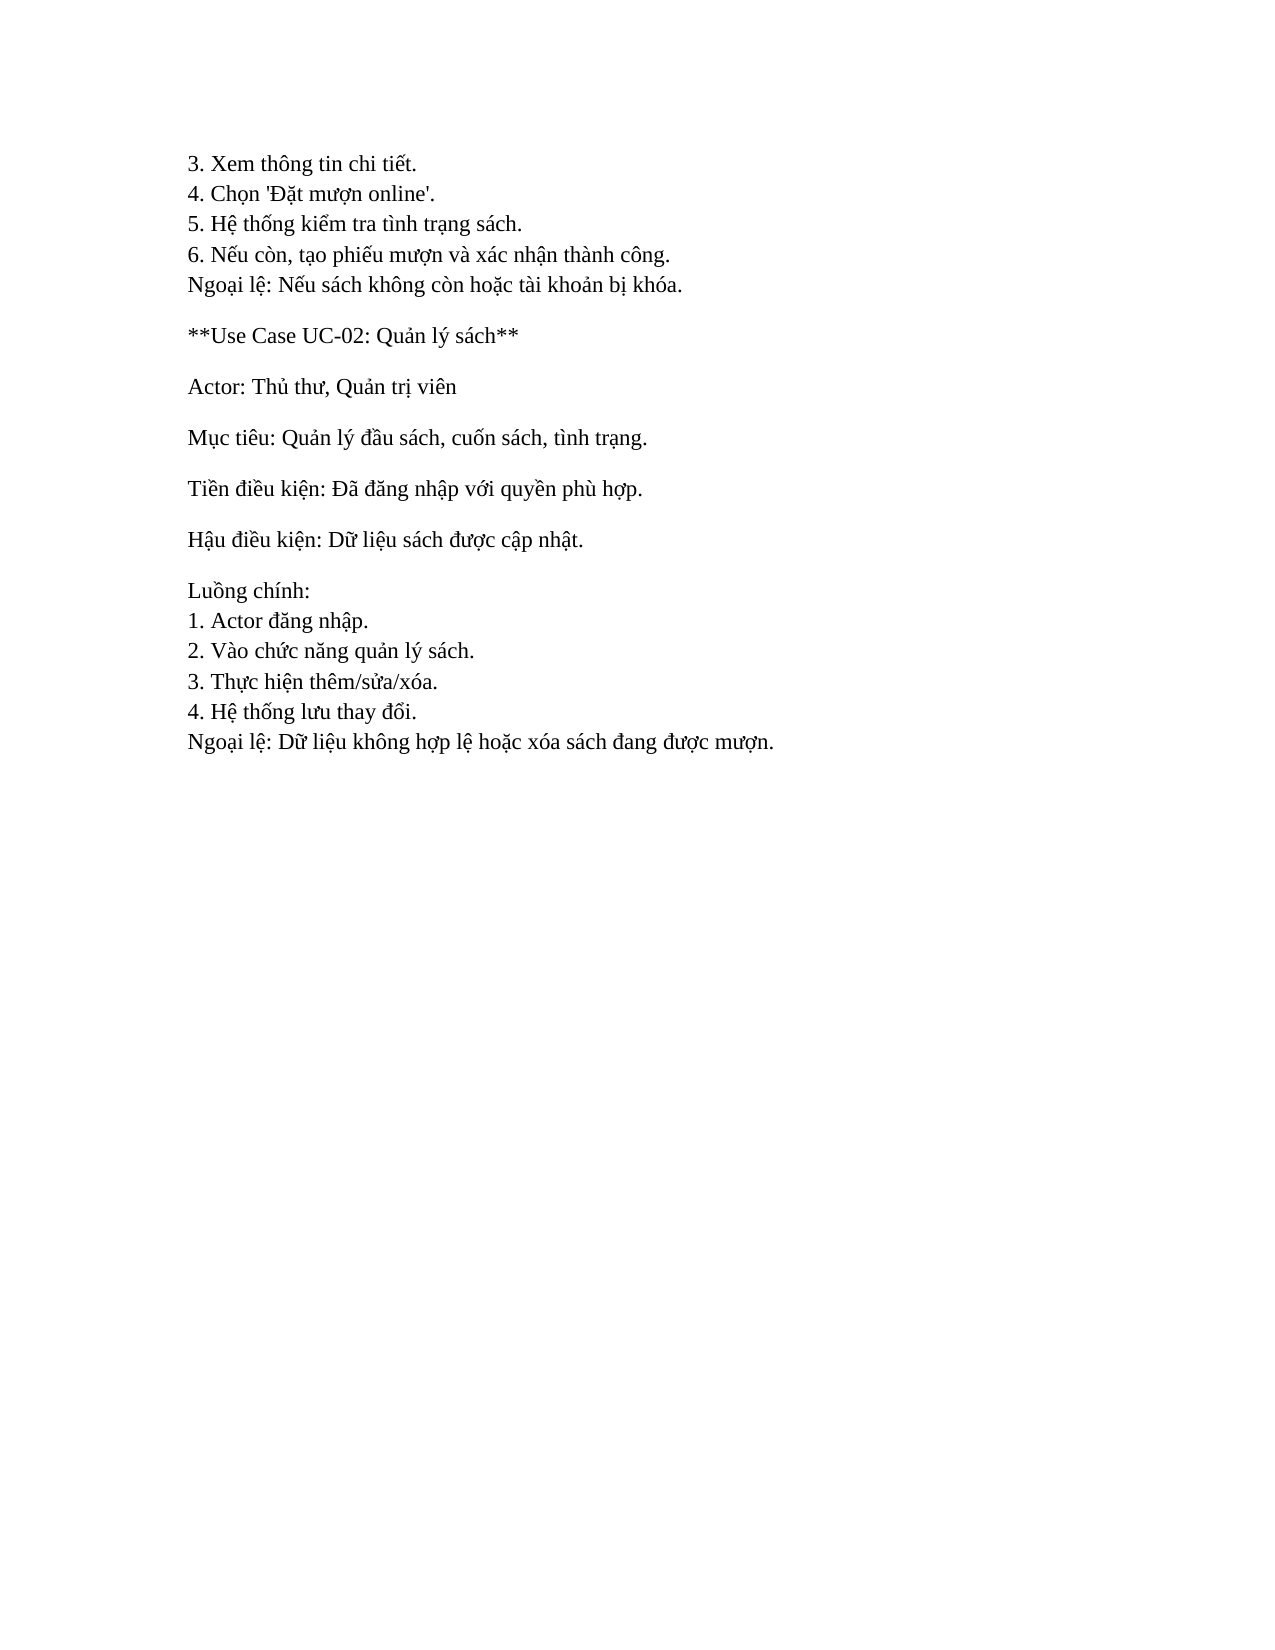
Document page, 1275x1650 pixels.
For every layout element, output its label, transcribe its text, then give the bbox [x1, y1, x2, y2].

text Actor: Thủ thư, Quản trị viên [187, 373, 1087, 399]
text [187, 150, 1087, 297]
text Tiền điều kiện: Đã đăng nhập với quyền phù hợp. [187, 475, 1087, 501]
text Mục tiêu: Quản lý đầu sách, cuốn sách, tình trạng. [187, 424, 1087, 450]
text Hậu điều kiện: Dữ liệu sách được cập nhật. [187, 526, 1087, 552]
text Luồng chính: 1. Actor đăng nhập. 2. Vào chức năng quản lý sách. 3. Thực hiện thêm/sửa/xóa. 4. Hệ thống lưu thay đổi. Ngoại lệ: Dữ liệu không hợp lệ hoặc xóa sách đang được mượn. [187, 577, 1087, 754]
text **Use Case UC-02: Quản lý sách** [187, 322, 1087, 348]
